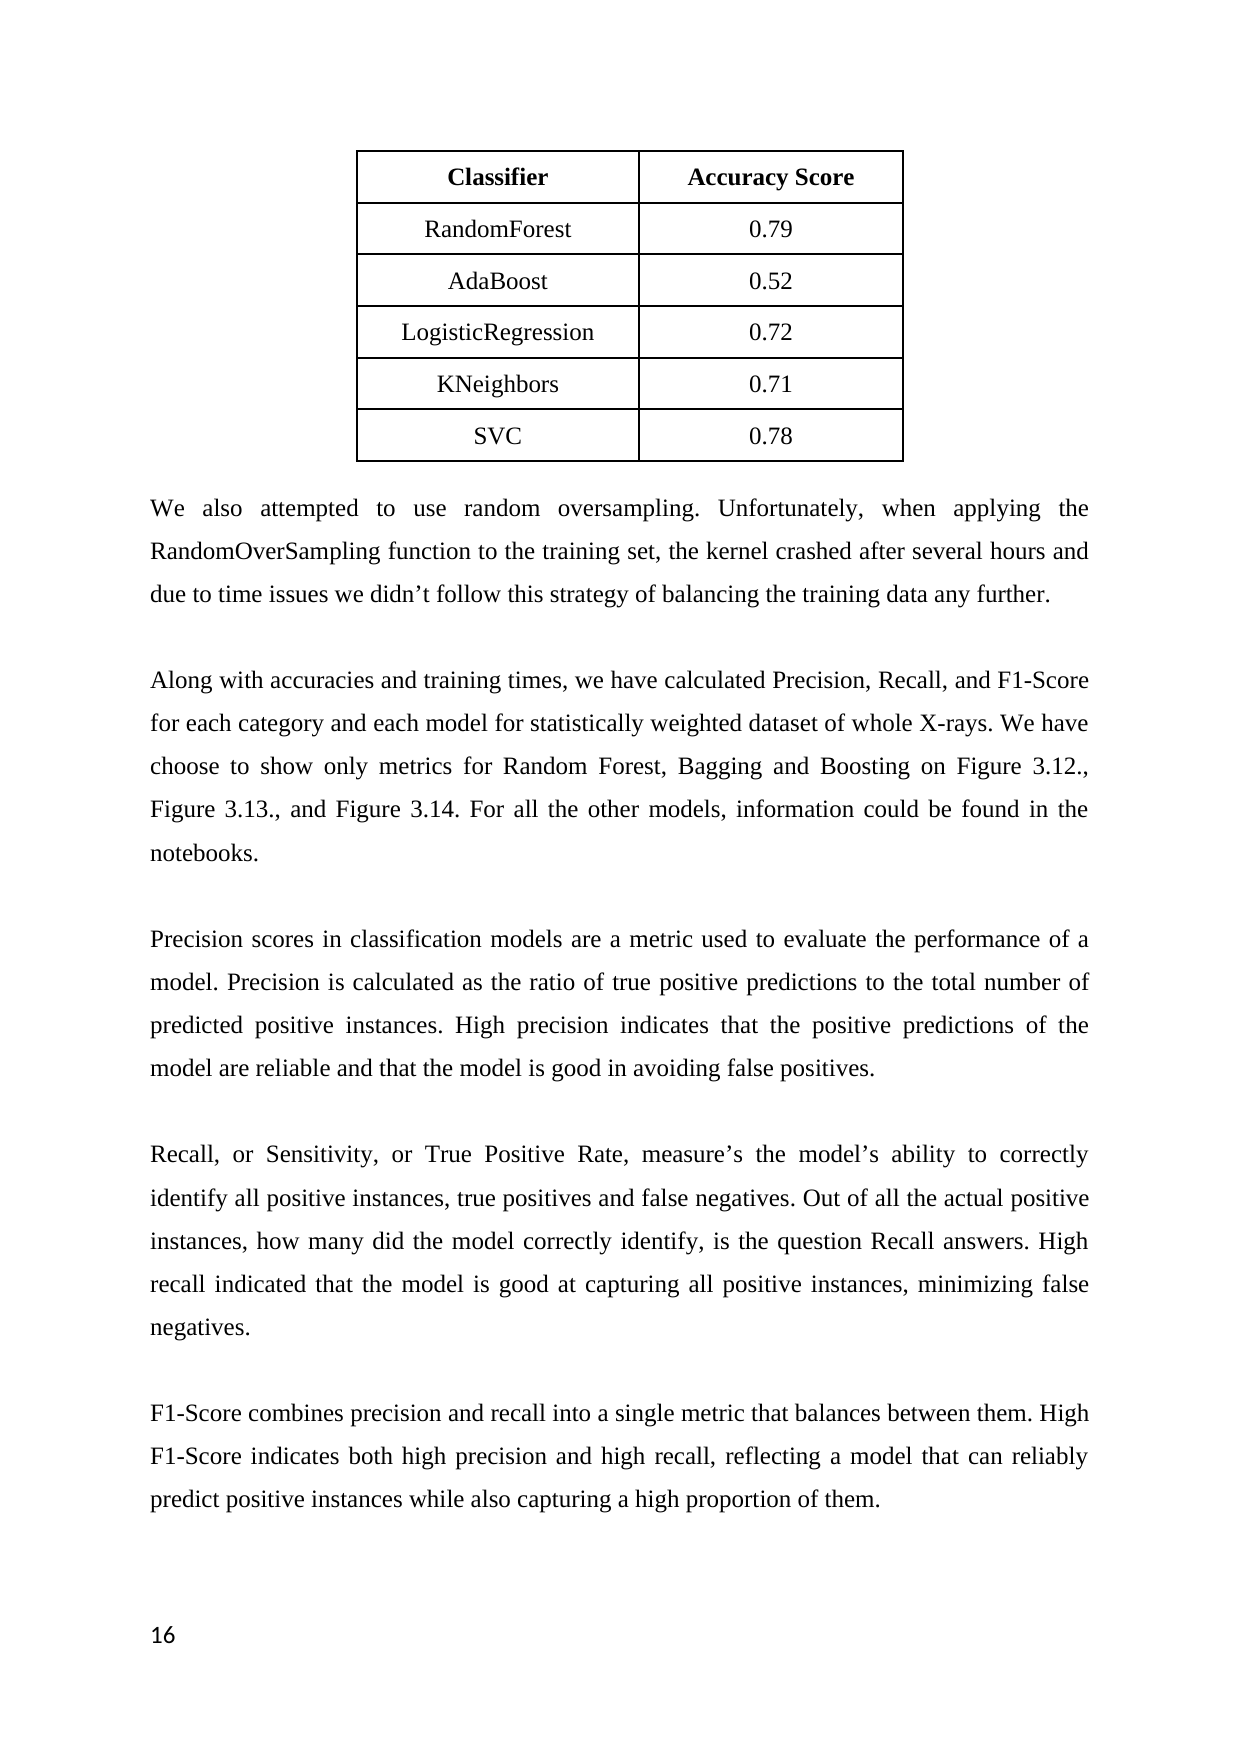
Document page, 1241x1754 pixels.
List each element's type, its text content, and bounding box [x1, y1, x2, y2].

table_cell RandomForest [358, 204, 638, 253]
table_header Accuracy Score [640, 152, 902, 202]
table_cell LogisticRegression [358, 307, 638, 357]
table_cell AdaBoost [358, 255, 638, 305]
table_cell 0.79 [640, 204, 902, 253]
table_cell 0.72 [640, 307, 902, 357]
text F1-Score combines precision and recall into a single metric that balances between them. High F1-Score indicates both high precision and high recall, reflecting a model that can reliably predict positive instances while also capturing a high proportion of them. [150, 1398, 1090, 1513]
text We also attempted to use random oversampling. Unfortunately, when applying the RandomOverSampling function to the training set, the kernel crashed after several hours and due to time issues we didn’t follow this strategy of balancing the training data any further. [150, 493, 1090, 608]
text Along with accuracies and training times, we have calculated Precision, Recall, and F1-Score for each category and each model for statistically weighted dataset of whole X-rays. We have choose to show only metrics for Random Forest, Bagging and Boosting on Figure 3.12., Figure 3.13., and Figure 3.14. For all the other models, information could be found in the notebooks. [150, 665, 1090, 866]
table_cell 0.52 [640, 255, 902, 305]
table_header Classifier [358, 152, 638, 202]
table_cell 0.71 [640, 359, 902, 408]
table_cell KNeighbors [358, 359, 638, 408]
table_cell 0.78 [640, 410, 902, 460]
table_cell SVC [358, 410, 638, 460]
text Recall, or Sensitivity, or True Positive Rate, measure’s the model’s ability to correctly identify all positive instances, true positives and false negatives. Out of all the actual positive instances, how many did the model correctly identify, is the question Recall answers. High recall indicated that the model is good at capturing all positive instances, minimizing false negatives. [150, 1139, 1090, 1341]
text Precision scores in classification models are a metric used to evaluate the performance of a model. Precision is calculated as the ratio of true positive predictions to the total number of predicted positive instances. High precision indicates that the positive predictions of the model are reliable and that the model is good in avoiding false positives. [150, 924, 1090, 1082]
